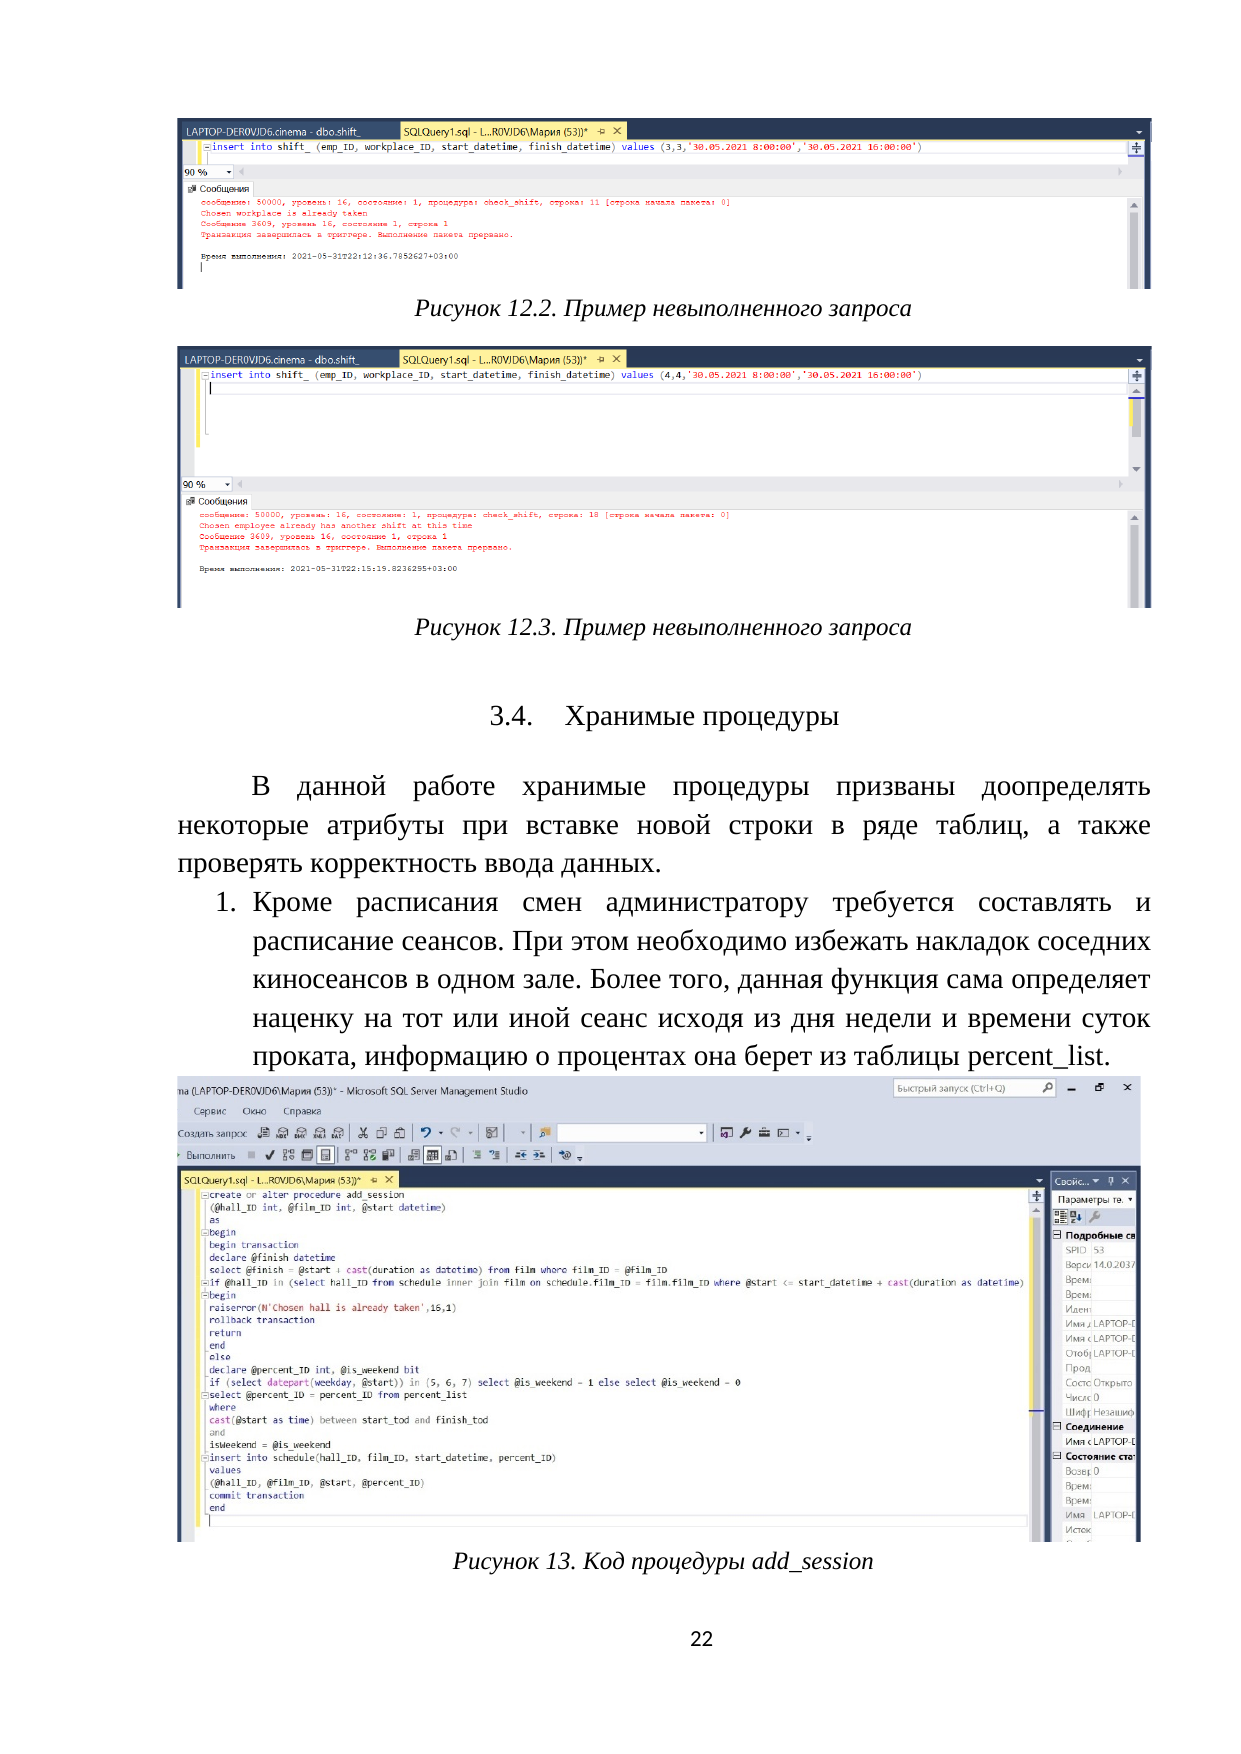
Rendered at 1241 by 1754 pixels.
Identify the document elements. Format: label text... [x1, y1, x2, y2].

list Кроме расписания смен администратору требуется составлять и расписание сеансов. При этом необходимо избежать накладок соседних киносеансов в одном зале. Более того, данная функция сама определяет наценку на тот или иной сеанс исходя из дня недели и времени суток проката, информацию о процентах она берет из таблицы percent_list. [215, 884, 1152, 1072]
picture [177, 118, 1152, 289]
picture [177, 1076, 1141, 1542]
text Рисунок 12.3. Пример невыполненного запроса [177, 612, 1152, 641]
subtitle Хранимые процедуры [177, 698, 1152, 731]
text Рисунок 13. Код процедуры add_session [177, 1546, 1152, 1575]
text Рисунок 12.2. Пример невыполненного запроса [177, 293, 1152, 321]
text В данной работе хранимые процедуры призваны доопределять некоторые атрибуты при вставке новой строки в ряде таблиц, а также проверять корректность ввода данных. [177, 768, 1152, 879]
picture [177, 346, 1152, 608]
